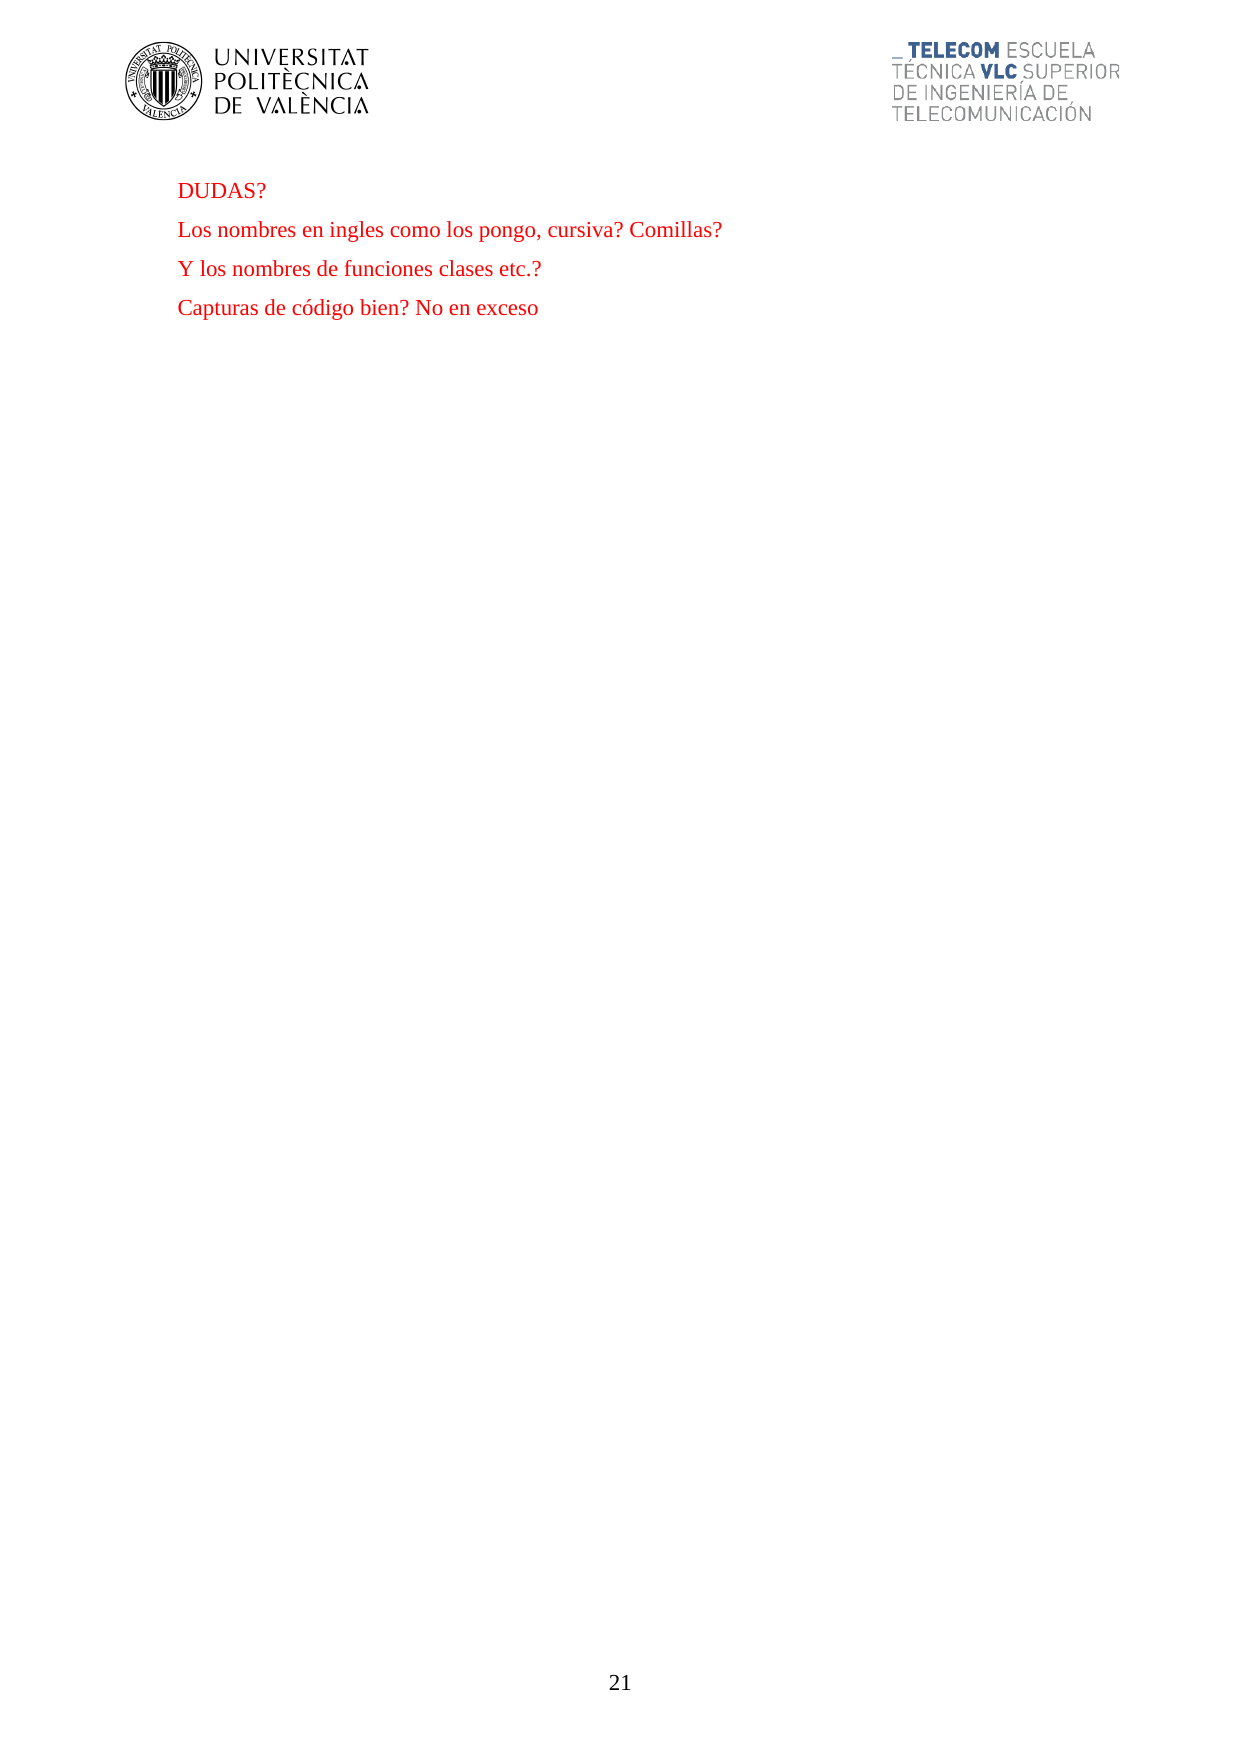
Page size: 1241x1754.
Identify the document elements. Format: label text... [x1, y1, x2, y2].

text DUDAS? [177, 177, 1063, 203]
text Capturas de código bien? No en exceso [177, 294, 1063, 320]
text Los nombres en ingles como los pongo, cursiva? Comillas? [177, 216, 1063, 242]
text Y los nombres de funciones clases etc.? [177, 255, 1063, 281]
picture [892, 42, 1120, 121]
picture [111, 29, 391, 133]
